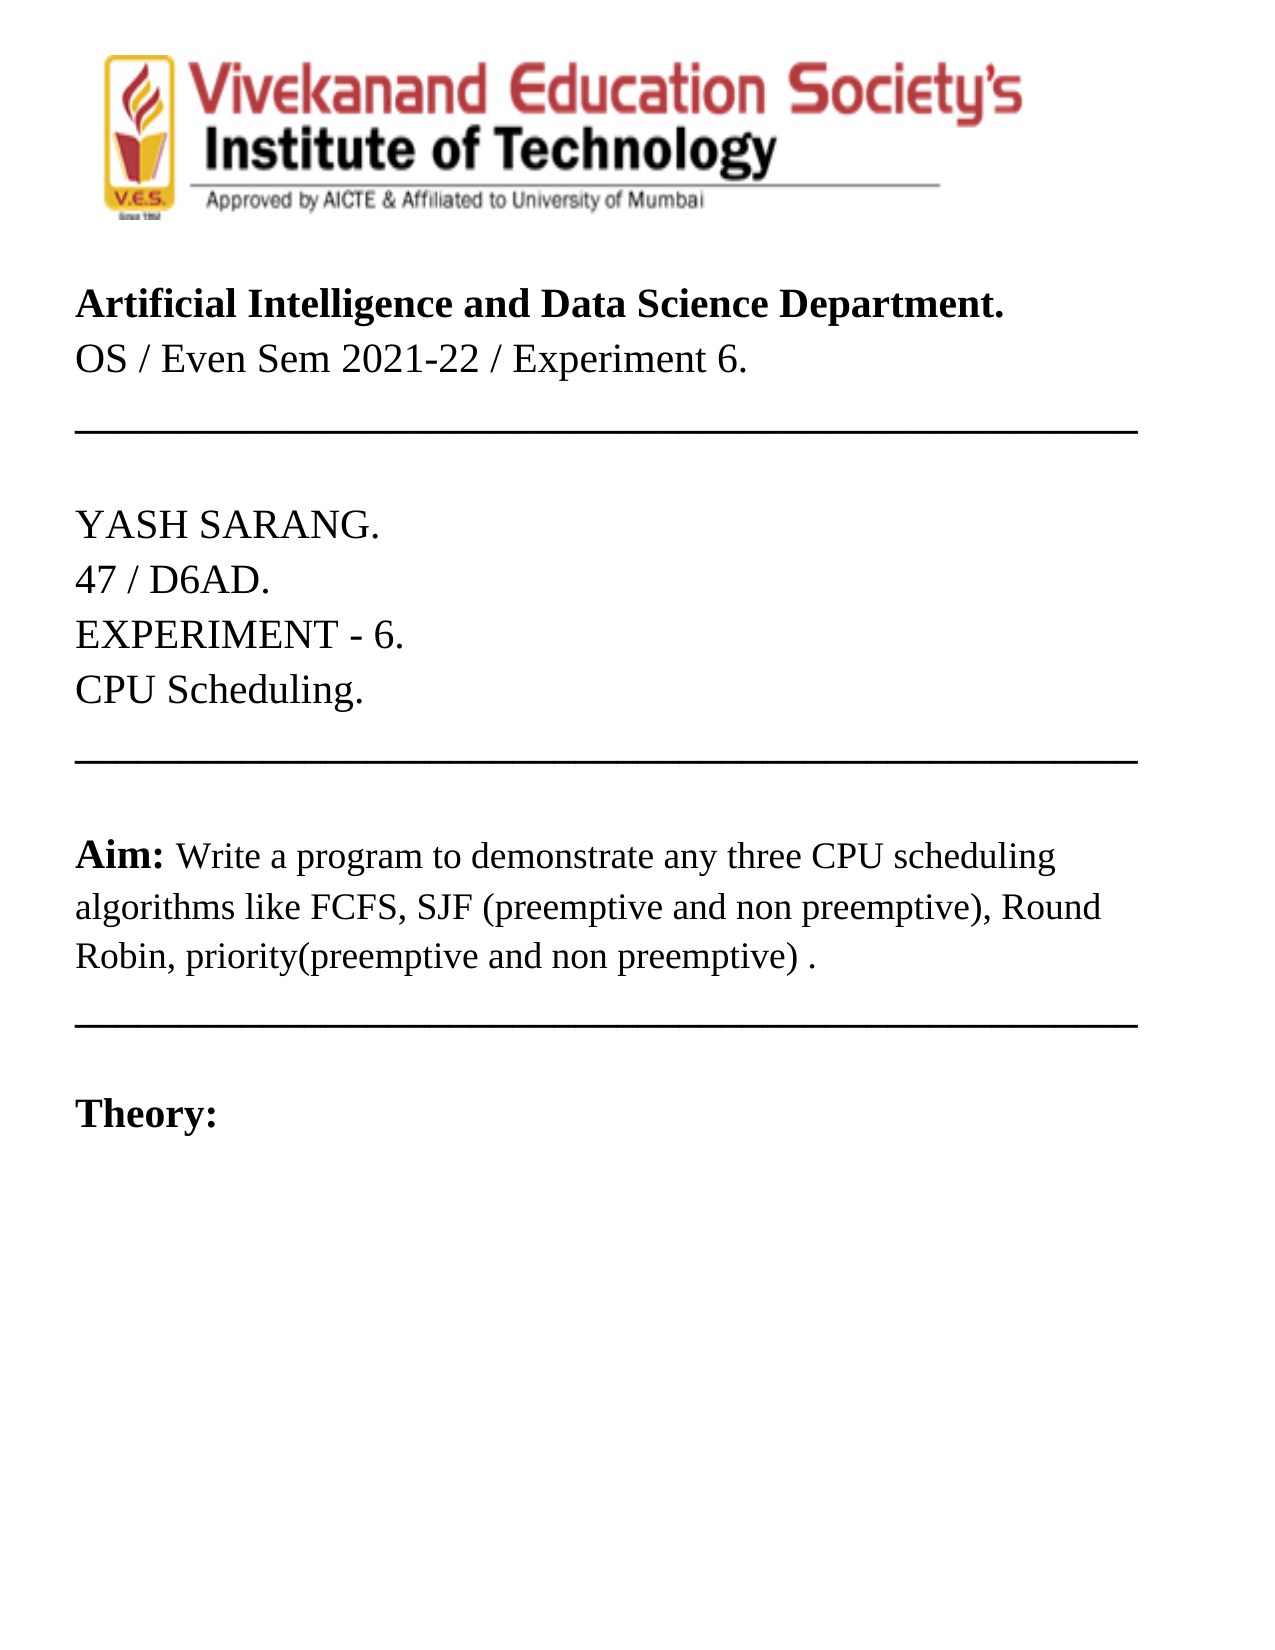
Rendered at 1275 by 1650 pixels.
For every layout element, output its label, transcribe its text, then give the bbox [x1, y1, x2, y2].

text Aim: Write a program to demonstrate any three CPU scheduling algorithms like FCFS, SJF (preemptive and non preemptive), Round Robin, priority(preemptive and non preemptive) . [75, 830, 1200, 977]
text EXPERIMENT - 6. [75, 609, 1200, 657]
text YASH SARANG. [75, 499, 1200, 547]
text OS / Even Sem 2021-22 / Experiment 6. [75, 334, 1200, 382]
text 47 / D6AD. [75, 554, 1200, 602]
text Artificial Intelligence and Data Science Department. [75, 279, 1200, 327]
text Theory: [75, 1088, 1200, 1136]
text CPU Scheduling. [75, 664, 1200, 712]
text ___________________________________________________ [75, 983, 1200, 1031]
text ___________________________________________________ [75, 389, 1200, 437]
picture [75, 55, 1046, 220]
text ___________________________________________________ [75, 720, 1200, 768]
